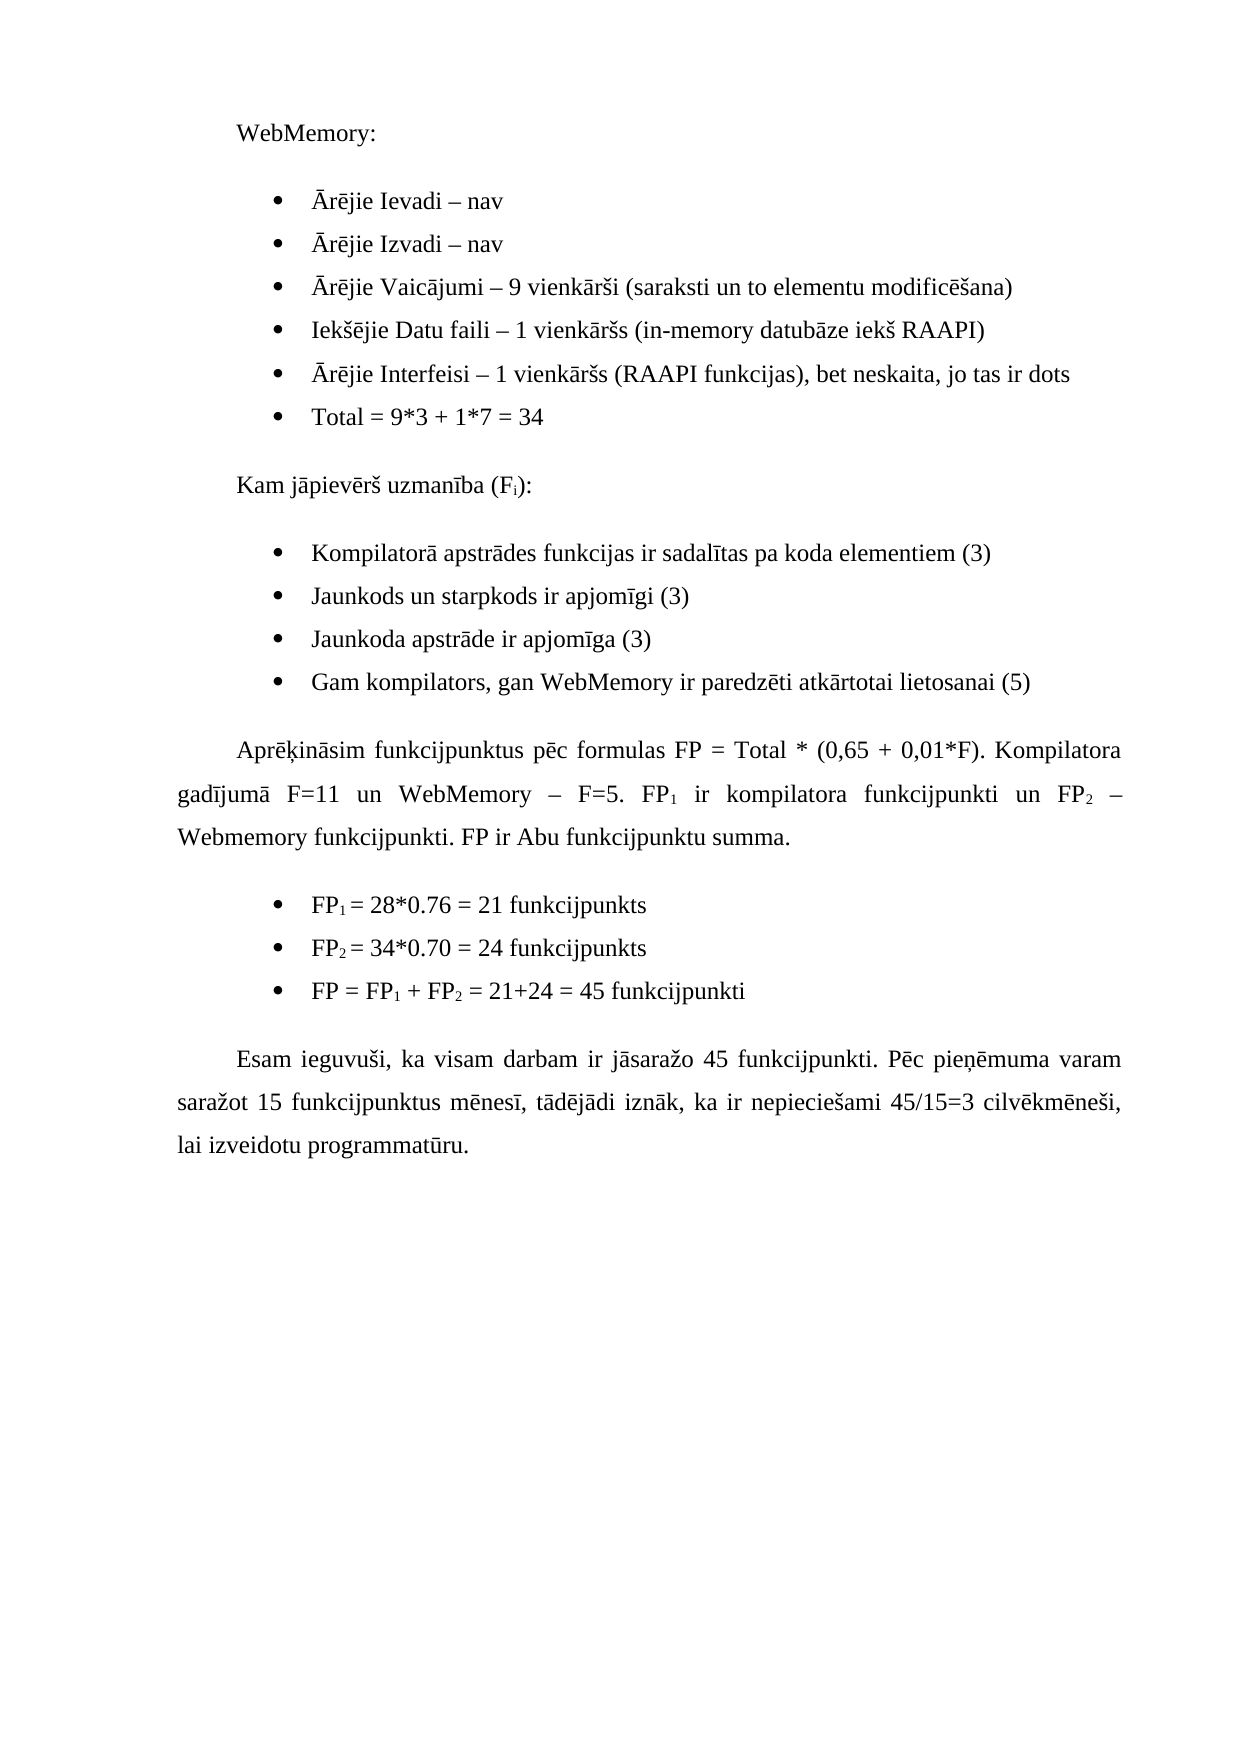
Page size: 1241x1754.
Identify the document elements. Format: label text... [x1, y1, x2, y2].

list Ārējie Ievadi – nav [273, 186, 1122, 215]
list Kompilatorā apstrādes funkcijas ir sadalītas pa koda elementiem (3) [273, 538, 1122, 567]
list FP1 = 28*0.76 = 21 funkcijpunkts [273, 890, 1122, 919]
list Ārējie Interfeisi – 1 vienkāršs (RAAPI funkcijas), bet neskaita, jo tas ir dots [273, 359, 1122, 387]
list Ārējie Izvadi – nav [273, 229, 1122, 258]
text Kam jāpievērš uzmanība (Fi): [177, 470, 1122, 499]
list Gam kompilators, gan WebMemory ir paredzēti atkārtotai lietosanai (5) [273, 667, 1122, 696]
text WebMemory: [177, 118, 1122, 147]
list FP2 = 34*0.70 = 24 funkcijpunkts [273, 933, 1122, 962]
text Esam ieguvuši, ka visam darbam ir jāsaražo 45 funkcijpunkti. Pēc pieņēmuma varam saražot 15 funkcijpunktus mēnesī, tādējādi iznāk, ka ir nepieciešami 45/15=3 cilvēkmēneši, lai izveidotu programmatūru. [177, 1044, 1122, 1159]
list Total = 9*3 + 1*7 = 34 [273, 402, 1122, 431]
list Jaunkoda apstrāde ir apjomīga (3) [273, 624, 1122, 653]
list Jaunkods un starpkods ir apjomīgi (3) [273, 581, 1122, 610]
list Ārējie Vaicājumi – 9 vienkārši (saraksti un to elementu modificēšana) [273, 272, 1122, 301]
list FP = FP1 + FP2 = 21+24 = 45 funkcijpunkti [273, 976, 1122, 1005]
text Aprēķināsim funkcijpunktus pēc formulas FP = Total * (0,65 + 0,01*F). Kompilatora gadījumā F=11 un WebMemory – F=5. FP1 ir kompilatora funkcijpunkti un FP2 – Webmemory funkcijpunkti. FP ir Abu funkcijpunktu summa. [177, 736, 1122, 851]
list Iekšējie Datu faili – 1 vienkāršs (in-memory datubāze iekš RAAPI) [273, 316, 1122, 344]
